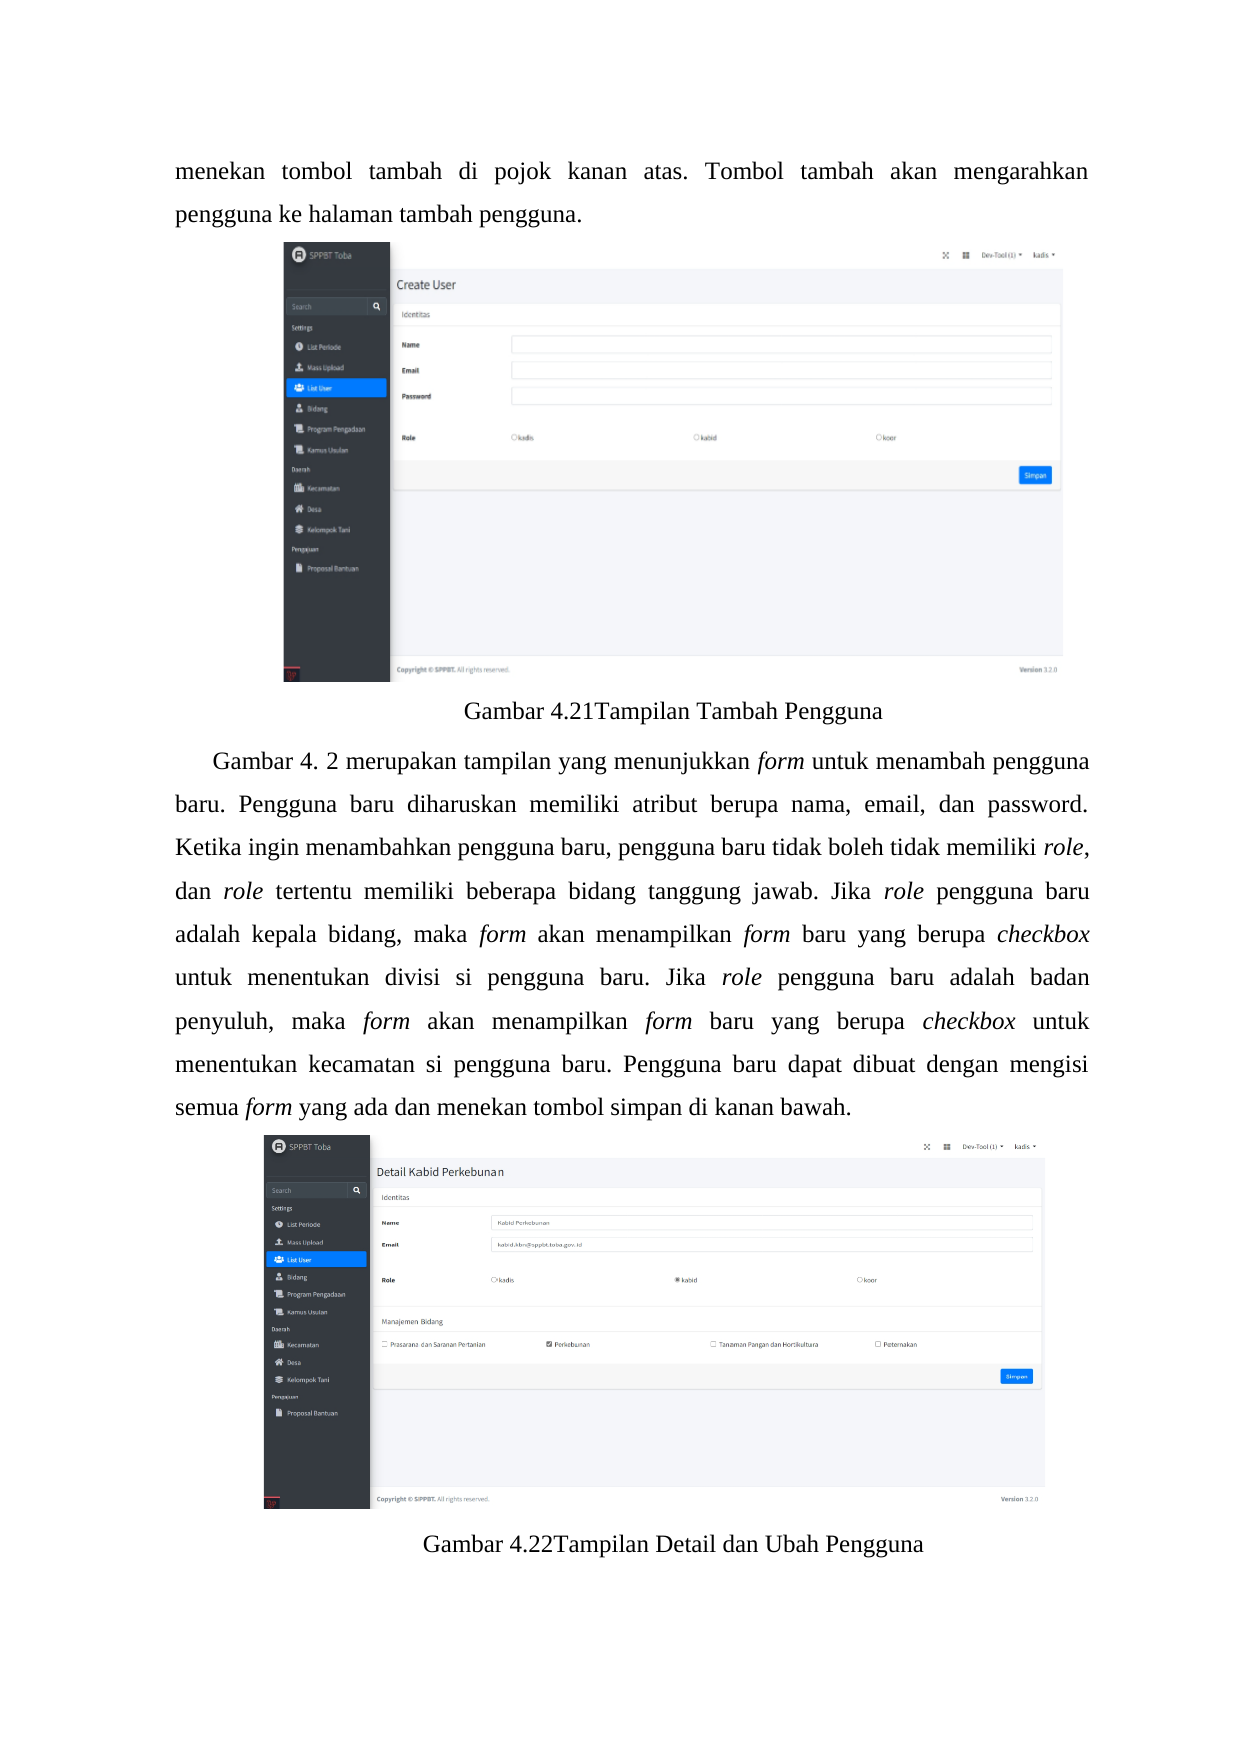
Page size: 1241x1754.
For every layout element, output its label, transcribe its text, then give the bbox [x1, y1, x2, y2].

picture [283, 242, 1064, 682]
picture [263, 1135, 1045, 1509]
text Gambar 4. 2 merupakan tampilan yang menunjukkan form untuk menambah pengguna baru. Pengguna baru diharuskan memiliki atribut berupa nama, email, dan password. Ketika ingin menambahkan pengguna baru, pengguna baru tidak boleh tidak memiliki role, dan role tertentu memiliki beberapa bidang tanggung jawab. Jika role pengguna baru adalah kepala bidang, maka form akan menampilkan form baru yang berupa checkbox untuk menentukan divisi si pengguna baru. Jika role pengguna baru adalah badan penyuluh, maka form akan menampilkan form baru yang berupa checkbox untuk menentukan kecamatan si pengguna baru. Pengguna baru dapat dibuat dengan mengisi semua form yang ada dan menekan tombol simpan di kanan bawah. [175, 746, 1090, 1121]
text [175, 156, 1090, 228]
